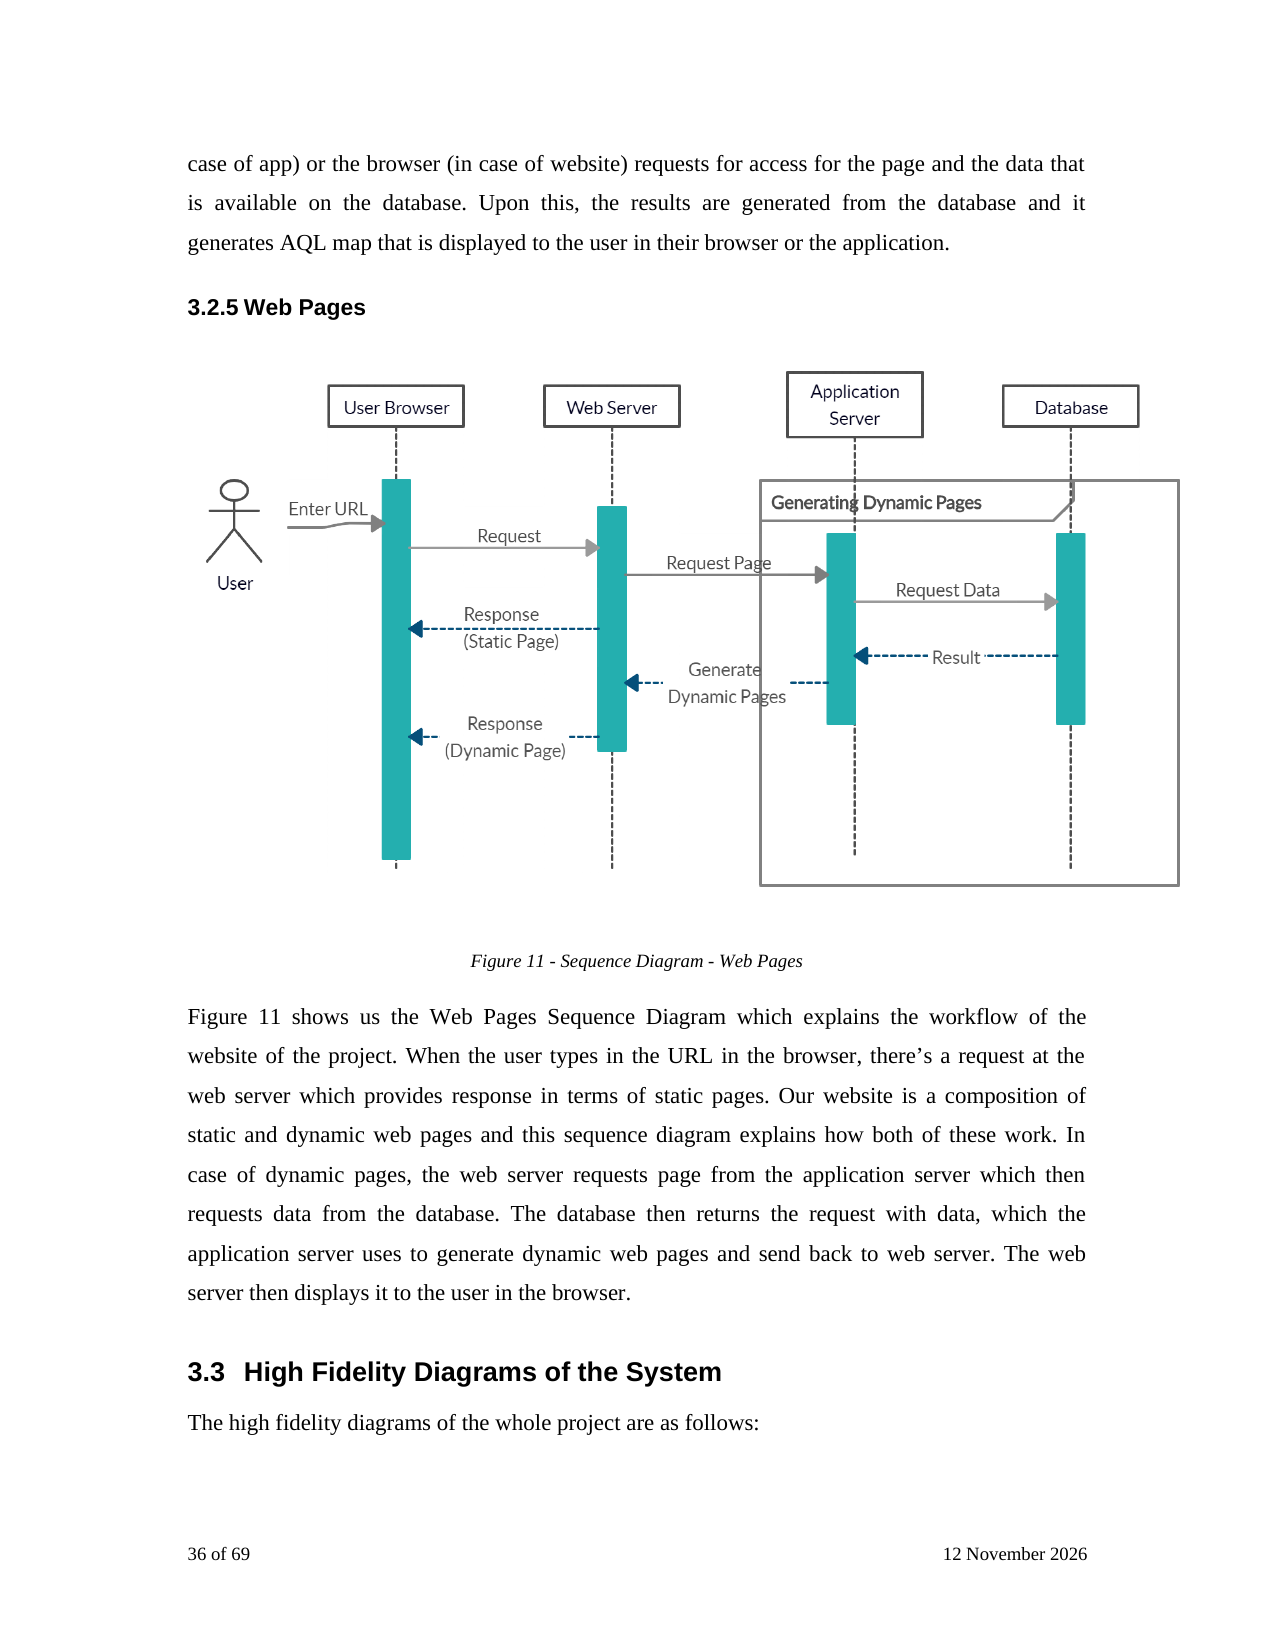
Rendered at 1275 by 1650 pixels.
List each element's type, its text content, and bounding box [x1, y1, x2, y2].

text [187, 150, 1087, 255]
text Figure 11 - Sequence Diagram - Web Pages [187, 950, 1087, 971]
picture [187, 345, 1206, 912]
subtitle High Fidelity Diagrams of the System [187, 1356, 1087, 1387]
subtitle Web Pages [187, 293, 1087, 320]
text The high fidelity diagrams of the whole project are as follows: [187, 1409, 1087, 1436]
text Figure 11 shows us the Web Pages Sequence Diagram which explains the workflow of the website of the project. When the user types in the URL in the browser, there’s a request at the web server which provides response in terms of static pages. Our website is a composition of static and dynamic web pages and this sequence diagram explains how both of these work. In case of dynamic pages, the web server requests page from the application server which then requests data from the database. The database then returns the request with data, which the application server uses to generate dynamic web pages and send back to web server. The web server then displays it to the user in the browser. [187, 1003, 1087, 1306]
